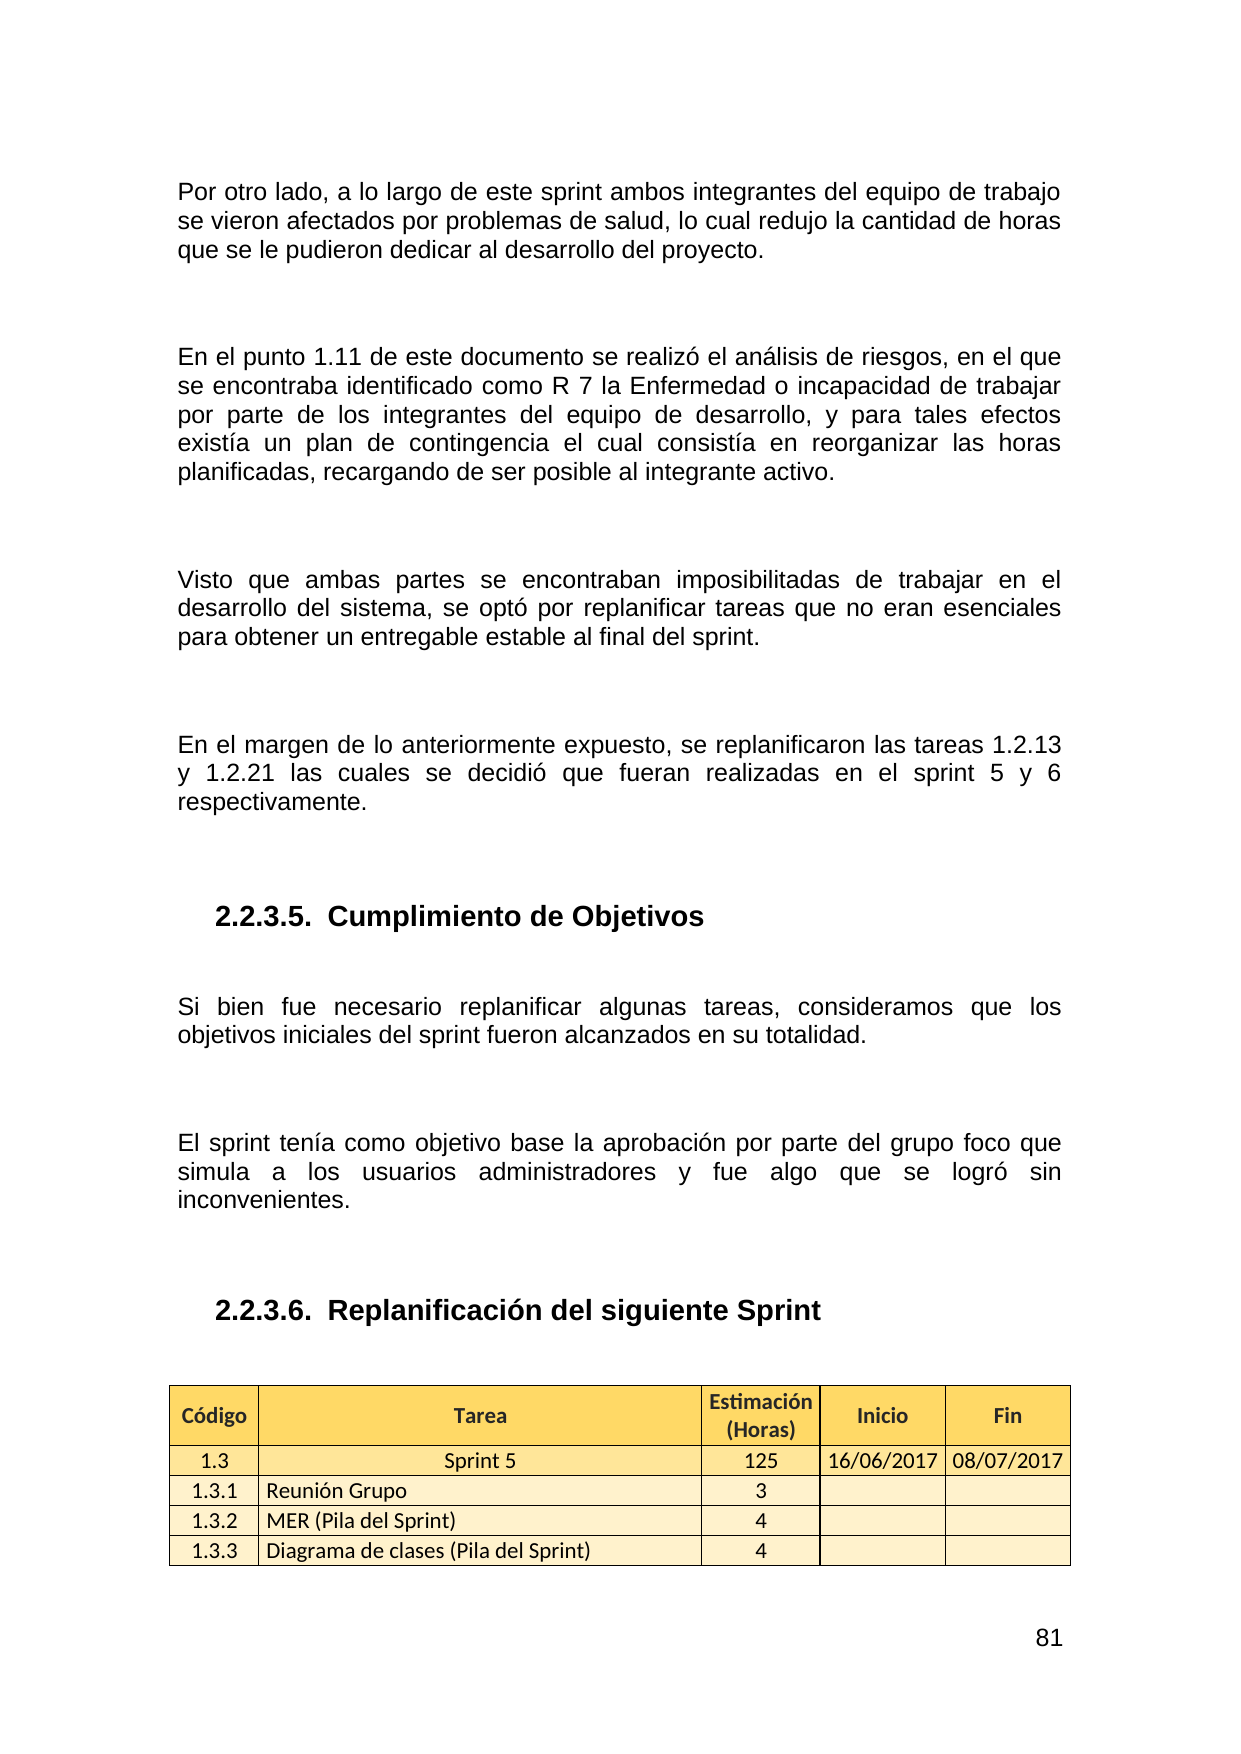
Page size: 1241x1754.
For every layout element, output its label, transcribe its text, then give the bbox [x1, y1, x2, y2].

text En el punto 1.11 de este documento se realizó el análisis de riesgos, en el que se encontraba identificado como R 7 la Enfermedad o incapacidad de trabajar por parte de los integrantes del equipo de desarrollo, y para tales efectos existía un plan de contingencia el cual consistía en reorganizar las horas planificadas, recargando de ser posible al integrante activo. [177, 342, 1063, 486]
text Por otro lado, a lo largo de este sprint ambos integrantes del equipo de trabajo se vieron afectados por problemas de salud, lo cual redujo la cantidad de horas que se le pudieron dedicar al desarrollo del proyecto. [177, 177, 1063, 263]
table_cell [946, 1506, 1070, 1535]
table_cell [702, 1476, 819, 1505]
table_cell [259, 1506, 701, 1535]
text El sprint tenía como objetivo base la aprobación por parte del grupo foco que simula a los usuarios administradores y fue algo que se logró sin inconvenientes. [177, 1128, 1063, 1214]
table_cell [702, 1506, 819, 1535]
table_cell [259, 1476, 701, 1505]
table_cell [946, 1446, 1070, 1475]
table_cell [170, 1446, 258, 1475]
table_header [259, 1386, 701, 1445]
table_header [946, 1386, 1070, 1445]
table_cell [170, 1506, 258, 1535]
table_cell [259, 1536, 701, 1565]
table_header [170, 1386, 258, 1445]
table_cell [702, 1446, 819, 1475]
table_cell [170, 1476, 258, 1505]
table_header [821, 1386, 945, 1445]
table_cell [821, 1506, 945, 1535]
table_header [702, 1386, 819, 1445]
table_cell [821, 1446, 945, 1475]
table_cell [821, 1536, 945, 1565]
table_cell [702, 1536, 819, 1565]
list Cumplimiento de Objetivos [215, 899, 1063, 933]
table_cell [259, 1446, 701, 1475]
text Visto que ambas partes se encontraban imposibilitadas de trabajar en el desarrollo del sistema, se optó por replanificar tareas que no eran esenciales para obtener un entregable estable al final del sprint. [177, 565, 1063, 651]
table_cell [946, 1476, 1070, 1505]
text En el margen de lo anteriormente expuesto, se replanificaron las tareas 1.2.13 y 1.2.21 las cuales se decidió que fueran realizadas en el sprint 5 y 6 respectivamente. [177, 730, 1063, 816]
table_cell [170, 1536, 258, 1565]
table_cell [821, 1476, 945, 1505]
text Si bien fue necesario replanificar algunas tareas, consideramos que los objetivos iniciales del sprint fueron alcanzados en su totalidad. [177, 992, 1063, 1049]
list Replanificación del siguiente Sprint [215, 1293, 1063, 1326]
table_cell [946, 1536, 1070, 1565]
